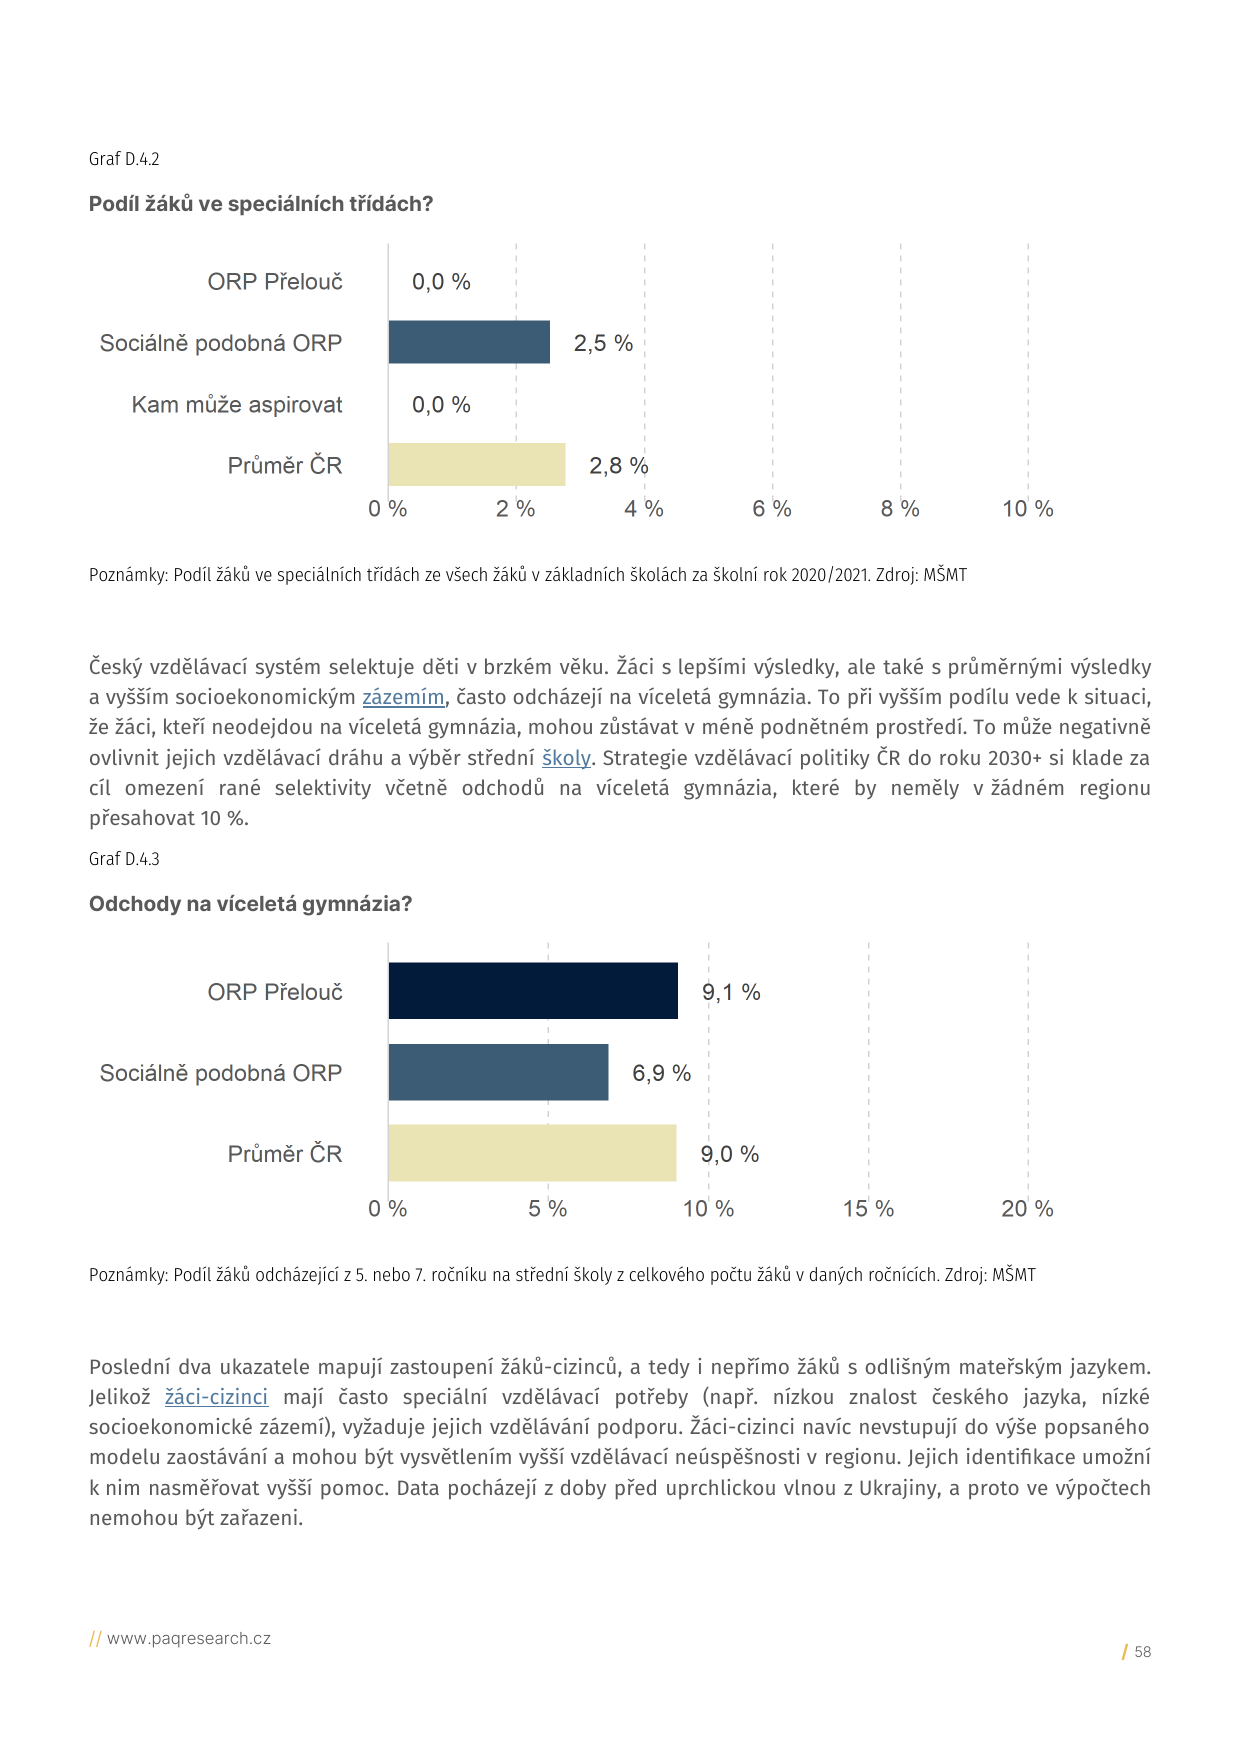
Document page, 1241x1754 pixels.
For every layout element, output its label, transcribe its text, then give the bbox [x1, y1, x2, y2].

picture [88, 916, 1139, 1248]
text Poznámky: Podíl žáků ve speciálních třídách ze všech žáků v základních školách za školní rok 2020/2021. Zdroj: MŠMT [89, 564, 1152, 587]
picture [88, 216, 1139, 548]
text Odchody na víceletá gymnázia? [89, 886, 1152, 916]
text Podíl žáků ve speciálních třídách? [89, 186, 1152, 216]
text Graf D.4.2 [89, 148, 1152, 170]
text Poslední dva ukazatele mapují zastoupení žáků-cizinců, a tedy i nepřímo žáků s odlišným mateřským jazykem. Jelikož žáci-cizinci mají často speciální vzdělávací potřeby (např. nízkou znalost českého jazyka, nízké socioekonomické zázemí), vyžaduje jejich vzdělávání podporu. Žáci-cizinci navíc nevstupují do výše popsaného modelu zaostávání a mohou být vysvětlením vyšší vzdělávací neúspěšnosti v regionu. Jejich identifikace umožní k nim nasměřovat vyšší pomoc. Data pocházejí z doby před uprchlickou vlnou z Ukrajiny, a proto ve výpočtech nemohou být zařazeni. [89, 1349, 1152, 1531]
text Poznámky: Podíl žáků odcházející z 5. nebo 7. ročníku na střední školy z celkového počtu žáků v daných ročnících. Zdroj: MŠMT [89, 1264, 1152, 1287]
text Český vzdělávací systém selektuje děti v brzkém věku. Žáci s lepšími výsledky, ale také s průměrnými výsledky a vyšším socioekonomickým zázemím, často odcházejí na víceletá gymnázia. To při vyšším podílu vede k situaci, že žáci, kteří neodejdou na víceletá gymnázia, mohou zůstávat v méně podnětném prostředí. To může negativně ovlivnit jejich vzdělávací dráhu a výběr střední školy. Strategie vzdělávací politiky ČR do roku 2030+ si klade za cíl omezení rané selektivity včetně odchodů na víceletá gymnázia, které by neměly v žádném regionu přesahovat 10 %. [89, 649, 1152, 831]
text Graf D.4.3 [89, 847, 1152, 870]
